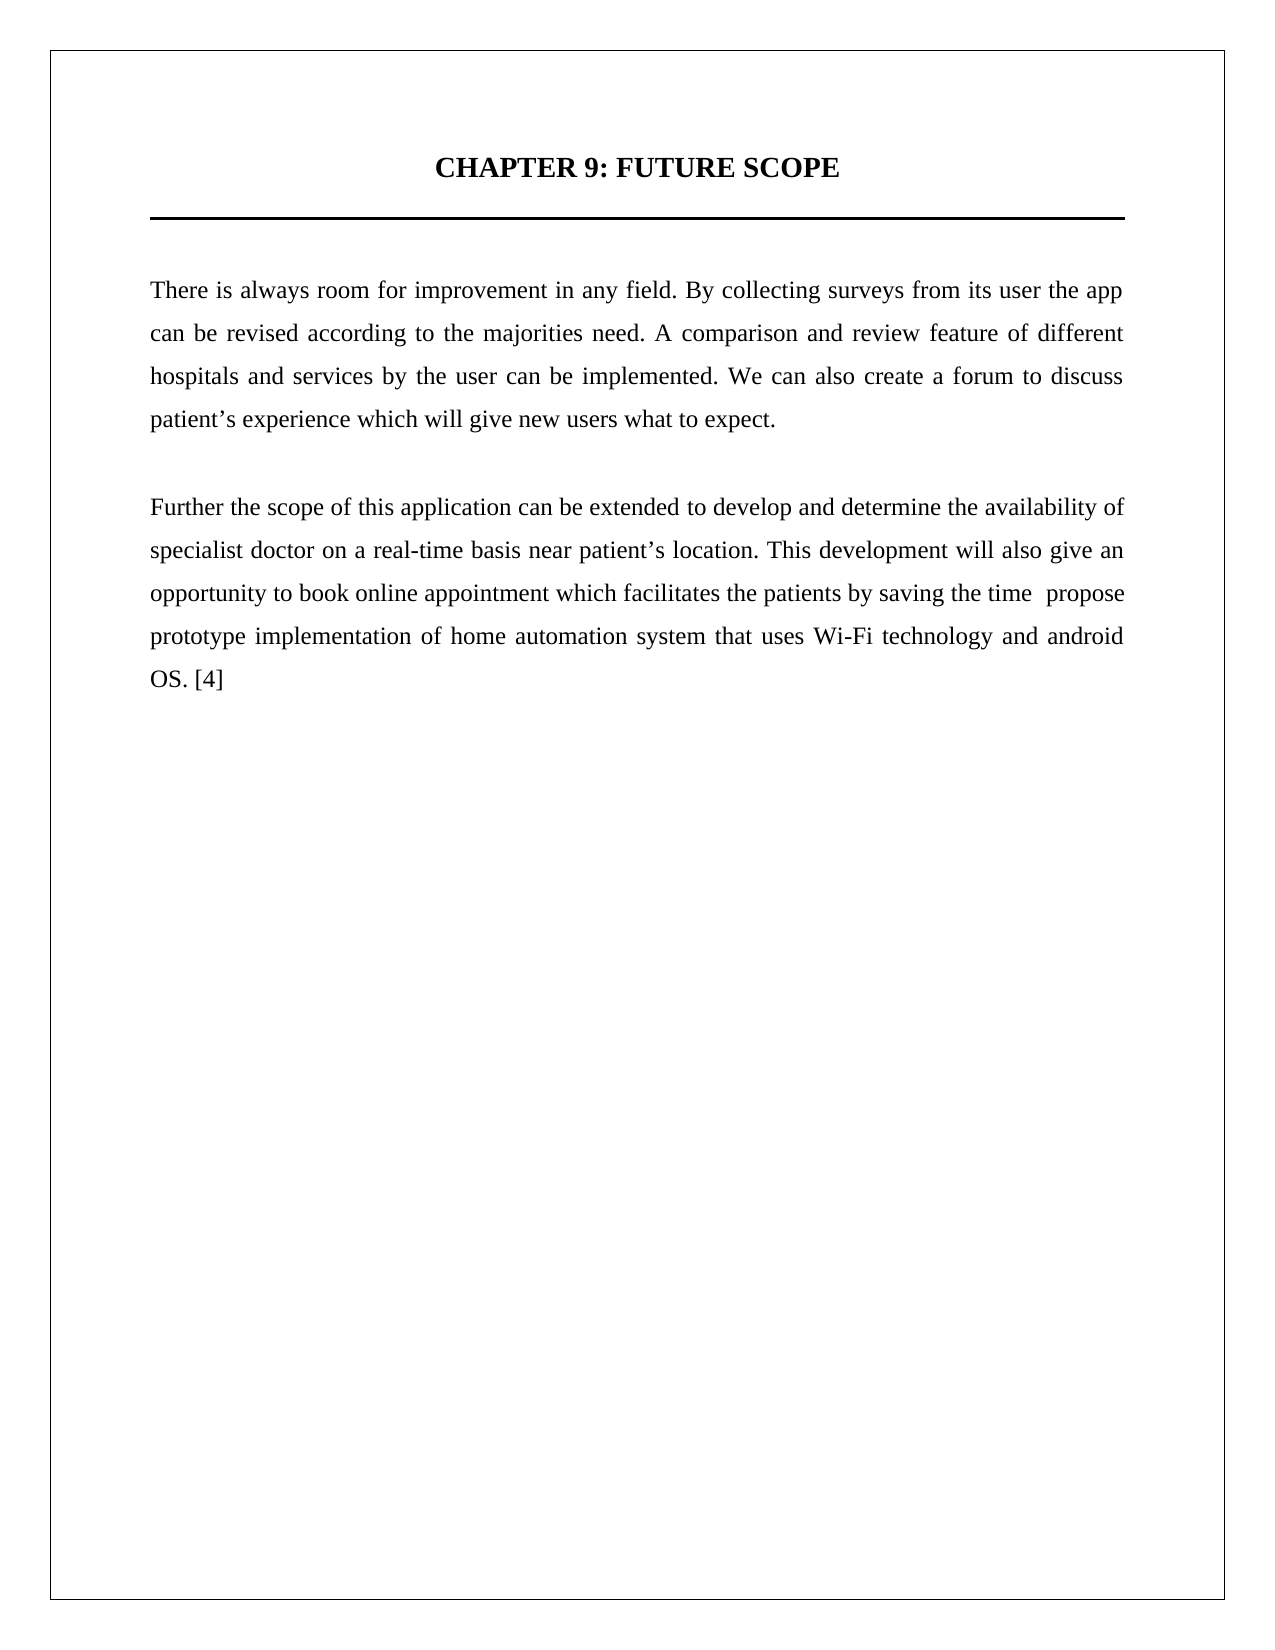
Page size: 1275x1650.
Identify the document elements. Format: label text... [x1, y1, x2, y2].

text CHAPTER 9: FUTURE SCOPE [150, 150, 1125, 183]
text There is always room for improvement in any field. By collecting surveys from its user the app can be revised according to the majorities need. A comparison and review feature of different hospitals and services by the user can be implemented. We can also create a forum to discuss patient’s experience which will give new users what to expect. [150, 275, 1125, 433]
text Further the scope of this application can be extended to develop and determine the availability of specialist doctor on a real-time basis near patient’s location. This development will also give an opportunity to book online appointment which facilitates the patients by saving the time propose prototype implementation of home automation system that uses Wi-Fi technology and android OS. [4] [150, 492, 1125, 693]
